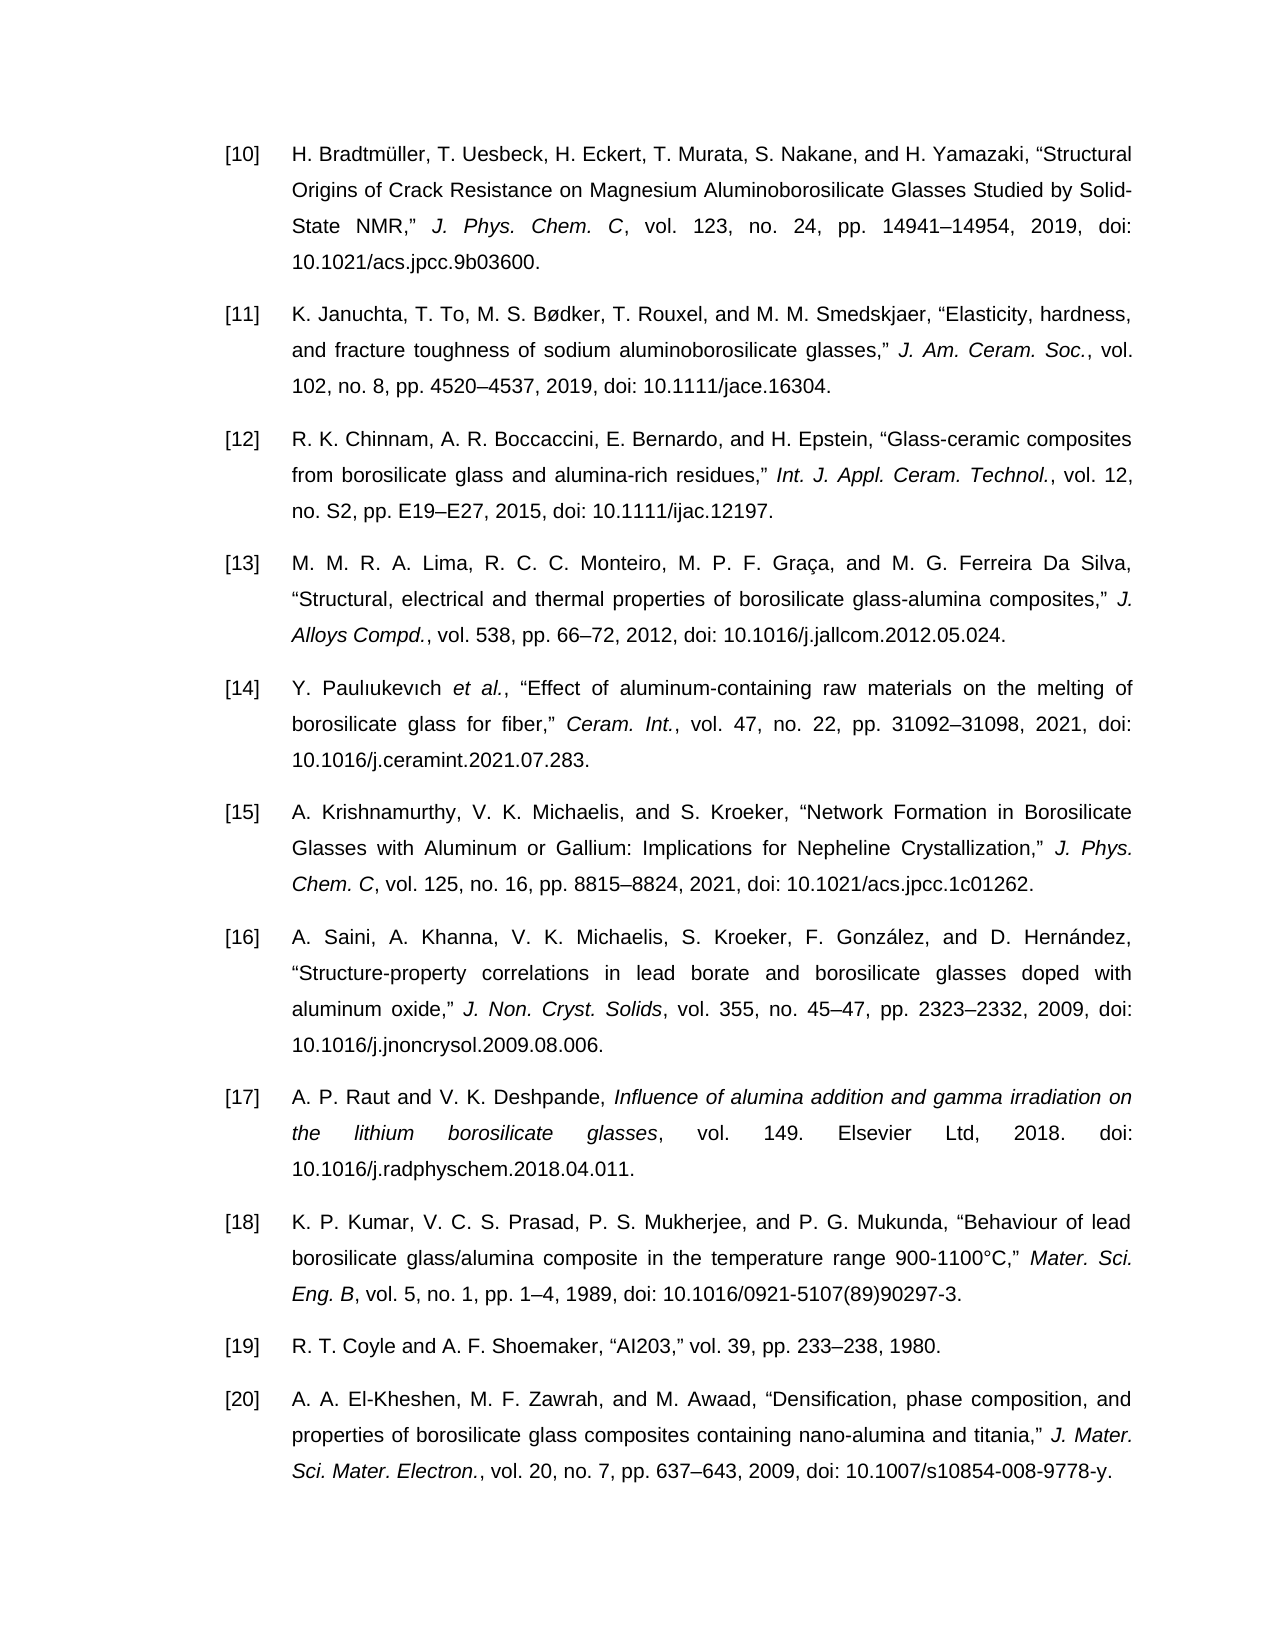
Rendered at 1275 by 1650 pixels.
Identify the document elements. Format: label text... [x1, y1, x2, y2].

text [12] R. K. Chinnam, A. R. Boccaccini, E. Bernardo, and H. Epstein, “Glass-ceramic composites from borosilicate glass and alumina-rich residues,” Int. J. Appl. Ceram. Technol., vol. 12, no. S2, pp. E19–E27, 2015, doi: 10.1111/ijac.12197. [225, 427, 1133, 522]
text [20] A. A. El-Kheshen, M. F. Zawrah, and M. Awaad, “Densification, phase composition, and properties of borosilicate glass composites containing nano-alumina and titania,” J. Mater. Sci. Mater. Electron., vol. 20, no. 7, pp. 637–643, 2009, doi: 10.1007/s10854-008-9778-y. [225, 1387, 1133, 1482]
text [11] K. Januchta, T. To, M. S. Bødker, T. Rouxel, and M. M. Smedskjaer, “Elasticity, hardness, and fracture toughness of sodium aluminoborosilicate glasses,” J. Am. Ceram. Soc., vol. 102, no. 8, pp. 4520–4537, 2019, doi: 10.1111/jace.16304. [225, 302, 1133, 398]
text [10] H. Bradtmüller, T. Uesbeck, H. Eckert, T. Murata, S. Nakane, and H. Yamazaki, “Structural Origins of Crack Resistance on Magnesium Aluminoborosilicate Glasses Studied by Solid-State NMR,” J. Phys. Chem. C, vol. 123, no. 24, pp. 14941–14954, 2019, doi: 10.1021/acs.jpcc.9b03600. [225, 142, 1133, 273]
text [13] M. M. R. A. Lima, R. C. C. Monteiro, M. P. F. Graça, and M. G. Ferreira Da Silva, “Structural, electrical and thermal properties of borosilicate glass-alumina composites,” J. Alloys Compd., vol. 538, pp. 66–72, 2012, doi: 10.1016/j.jallcom.2012.05.024. [225, 551, 1133, 647]
text [15] A. Krishnamurthy, V. K. Michaelis, and S. Kroeker, “Network Formation in Borosilicate Glasses with Aluminum or Gallium: Implications for Nepheline Crystallization,” J. Phys. Chem. C, vol. 125, no. 16, pp. 8815–8824, 2021, doi: 10.1021/acs.jpcc.1c01262. [225, 800, 1133, 896]
text [19] R. T. Coyle and A. F. Shoemaker, “AI203,” vol. 39, pp. 233–238, 1980. [225, 1334, 1133, 1358]
text [18] K. P. Kumar, V. C. S. Prasad, P. S. Mukherjee, and P. G. Mukunda, “Behaviour of lead borosilicate glass/alumina composite in the temperature range 900-1100°C,” Mater. Sci. Eng. B, vol. 5, no. 1, pp. 1–4, 1989, doi: 10.1016/0921-5107(89)90297-3. [225, 1209, 1133, 1305]
text [14] Y. Paulıukevıch et al., “Effect of aluminum-containing raw materials on the melting of borosilicate glass for fiber,” Ceram. Int., vol. 47, no. 22, pp. 31092–31098, 2021, doi: 10.1016/j.ceramint.2021.07.283. [225, 676, 1133, 771]
text [16] A. Saini, A. Khanna, V. K. Michaelis, S. Kroeker, F. González, and D. Hernández, “Structure-property correlations in lead borate and borosilicate glasses doped with aluminum oxide,” J. Non. Cryst. Solids, vol. 355, no. 45–47, pp. 2323–2332, 2009, doi: 10.1016/j.jnoncrysol.2009.08.006. [225, 924, 1133, 1056]
text [17] A. P. Raut and V. K. Deshpande, Influence of alumina addition and gamma irradiation on the lithium borosilicate glasses, vol. 149. Elsevier Ltd, 2018. doi: 10.1016/j.radphyschem.2018.04.011. [225, 1085, 1133, 1181]
